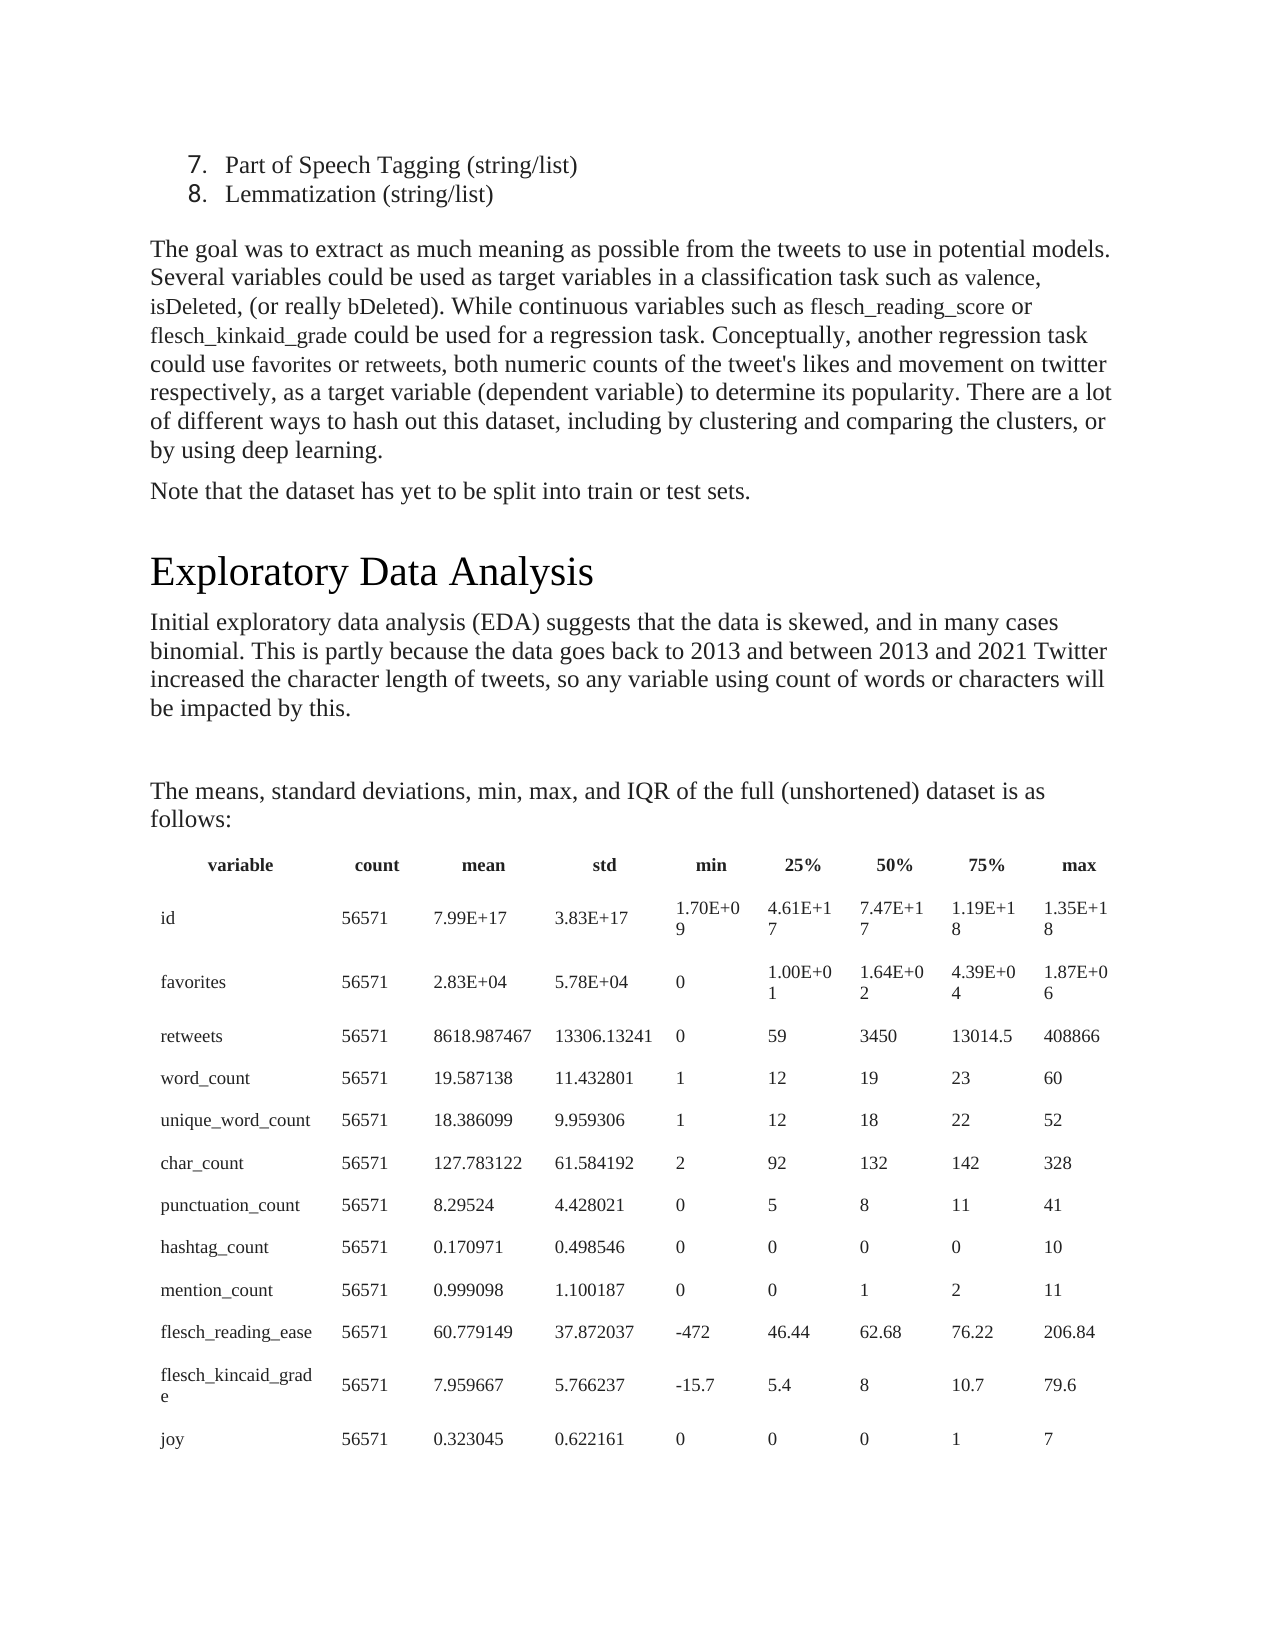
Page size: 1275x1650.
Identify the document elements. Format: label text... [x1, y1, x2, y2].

text Note that the dataset has yet to be split into train or test sets. [150, 476, 1125, 505]
table_cell 0 [665, 950, 757, 1014]
table_cell word_count [150, 1056, 331, 1099]
table_cell flesch_kincaid_grade [150, 1353, 331, 1417]
table_cell 13306.13241 [544, 1014, 665, 1056]
table_cell 59 [757, 1014, 849, 1056]
table_cell joy [150, 1417, 331, 1459]
table_cell 79.6 [1033, 1353, 1125, 1417]
table_cell 7.47E+17 [849, 886, 941, 950]
table_cell 0.622161 [544, 1417, 665, 1459]
table_cell 56571 [331, 950, 423, 1014]
table_cell 56571 [331, 886, 423, 950]
table_cell 1.19E+18 [941, 886, 1033, 950]
table_header 75% [941, 844, 1033, 886]
table_cell 1 [665, 1099, 757, 1141]
table_cell unique_word_count [150, 1099, 331, 1141]
table_cell 0.498546 [544, 1226, 665, 1268]
table_cell 19.587138 [423, 1056, 544, 1099]
table_cell 22 [941, 1099, 1033, 1141]
table_cell 56571 [331, 1226, 423, 1268]
table_cell 12 [757, 1099, 849, 1141]
table_cell 8.29524 [423, 1184, 544, 1226]
table_cell 56571 [331, 1014, 423, 1056]
table_cell 18.386099 [423, 1099, 544, 1141]
table_cell flesch_reading_ease [150, 1311, 331, 1353]
table_cell 1 [941, 1417, 1033, 1459]
table_cell 132 [849, 1141, 941, 1184]
table_cell 7.99E+17 [423, 886, 544, 950]
table_cell 56571 [331, 1141, 423, 1184]
table_cell 11 [941, 1184, 1033, 1226]
table_cell 56571 [331, 1269, 423, 1311]
table_cell 61.584192 [544, 1141, 665, 1184]
table_cell 7 [1033, 1417, 1125, 1459]
table_cell 8 [849, 1184, 941, 1226]
table_cell favorites [150, 950, 331, 1014]
table_cell mention_count [150, 1269, 331, 1311]
table_cell 0.323045 [423, 1417, 544, 1459]
table_cell 0 [665, 1417, 757, 1459]
table_cell 0 [757, 1226, 849, 1268]
table_cell 4.39E+04 [941, 950, 1033, 1014]
table_header std [544, 844, 665, 886]
table_cell 4.61E+17 [757, 886, 849, 950]
table_cell punctuation_count [150, 1184, 331, 1226]
subtitle Exploratory Data Analysis [150, 547, 1125, 594]
table_cell 62.68 [849, 1311, 941, 1353]
table_cell 10.7 [941, 1353, 1033, 1417]
table_cell 5.4 [757, 1353, 849, 1417]
table_cell 0 [665, 1269, 757, 1311]
text The goal was to extract as much meaning as possible from the tweets to use in potential models. Several variables could be used as target variables in a classification task such as valence, isDeleted, (or really bDeleted). While continuous variables such as flesch_reading_score or flesch_kinkaid_grade could be used for a regression task. Conceptually, another regression task could use favorites or retweets, both numeric counts of the tweet's likes and movement on twitter respectively, as a target variable (dependent variable) to determine its popularity. There are a lot of different ways to hash out this dataset, including by clustering and comparing the clusters, or by using deep learning. [150, 234, 1125, 464]
table_cell 5.78E+04 [544, 950, 665, 1014]
table_cell 56571 [331, 1417, 423, 1459]
table_cell 1.100187 [544, 1269, 665, 1311]
table_cell 18 [849, 1099, 941, 1141]
table_cell 92 [757, 1141, 849, 1184]
table_header count [331, 844, 423, 886]
table_cell 60.779149 [423, 1311, 544, 1353]
table_cell 56571 [331, 1056, 423, 1099]
table_cell 56571 [331, 1353, 423, 1417]
table_header 25% [757, 844, 849, 886]
table_cell 11 [1033, 1269, 1125, 1311]
table_cell 0 [665, 1014, 757, 1056]
table_cell 4.428021 [544, 1184, 665, 1226]
table_cell 10 [1033, 1226, 1125, 1268]
table_header variable [150, 844, 331, 886]
table_cell 3450 [849, 1014, 941, 1056]
list Part of Speech Tagging (string/list) [187, 150, 1125, 179]
table_cell 0 [849, 1226, 941, 1268]
table_cell 12 [757, 1056, 849, 1099]
table_cell retweets [150, 1014, 331, 1056]
table_cell 206.84 [1033, 1311, 1125, 1353]
table_cell 5 [757, 1184, 849, 1226]
table_cell -15.7 [665, 1353, 757, 1417]
text Initial exploratory data analysis (EDA) suggests that the data is skewed, and in many cases binomial. This is partly because the data goes back to 2013 and between 2013 and 2021 Twitter increased the character length of tweets, so any variable using count of words or characters will be impacted by this. [150, 607, 1125, 722]
table_header mean [423, 844, 544, 886]
table_cell 2.83E+04 [423, 950, 544, 1014]
table_cell 408866 [1033, 1014, 1125, 1056]
table_cell 56571 [331, 1099, 423, 1141]
table_cell 2 [941, 1269, 1033, 1311]
table_cell 3.83E+17 [544, 886, 665, 950]
table_cell 1 [849, 1269, 941, 1311]
list Lemmatization (string/list) [187, 179, 1125, 209]
table_cell 0 [757, 1417, 849, 1459]
table_cell id [150, 886, 331, 950]
table_cell 0 [665, 1226, 757, 1268]
table_cell 0 [849, 1417, 941, 1459]
table_cell 0 [665, 1184, 757, 1226]
table_cell 1.00E+01 [757, 950, 849, 1014]
table_cell 7.959667 [423, 1353, 544, 1417]
table_cell 0.170971 [423, 1226, 544, 1268]
table_cell 142 [941, 1141, 1033, 1184]
table_header max [1033, 844, 1125, 886]
table_cell 56571 [331, 1311, 423, 1353]
table_cell 127.783122 [423, 1141, 544, 1184]
table_cell 46.44 [757, 1311, 849, 1353]
table_cell 13014.5 [941, 1014, 1033, 1056]
table_cell 1.87E+06 [1033, 950, 1125, 1014]
table_cell 1.70E+09 [665, 886, 757, 950]
table_cell 19 [849, 1056, 941, 1099]
table_header 50% [849, 844, 941, 886]
table_cell 41 [1033, 1184, 1125, 1226]
table_cell -472 [665, 1311, 757, 1353]
table_cell char_count [150, 1141, 331, 1184]
table_cell hashtag_count [150, 1226, 331, 1268]
table_cell 1.35E+18 [1033, 886, 1125, 950]
table_cell 0 [757, 1269, 849, 1311]
table_cell 8618.987467 [423, 1014, 544, 1056]
table_cell 23 [941, 1056, 1033, 1099]
table_cell 8 [849, 1353, 941, 1417]
table_cell 60 [1033, 1056, 1125, 1099]
table_header min [665, 844, 757, 886]
table_cell 1.64E+02 [849, 950, 941, 1014]
table_cell 76.22 [941, 1311, 1033, 1353]
table_cell 5.766237 [544, 1353, 665, 1417]
table_cell 52 [1033, 1099, 1125, 1141]
table_cell 9.959306 [544, 1099, 665, 1141]
table_cell 37.872037 [544, 1311, 665, 1353]
table_cell 11.432801 [544, 1056, 665, 1099]
text The means, standard deviations, min, max, and IQR of the full (unshortened) dataset is as follows: [150, 776, 1125, 833]
table_cell 2 [665, 1141, 757, 1184]
table_cell 56571 [331, 1184, 423, 1226]
table_cell 0 [941, 1226, 1033, 1268]
table_cell 0.999098 [423, 1269, 544, 1311]
table_cell 328 [1033, 1141, 1125, 1184]
table_cell 1 [665, 1056, 757, 1099]
